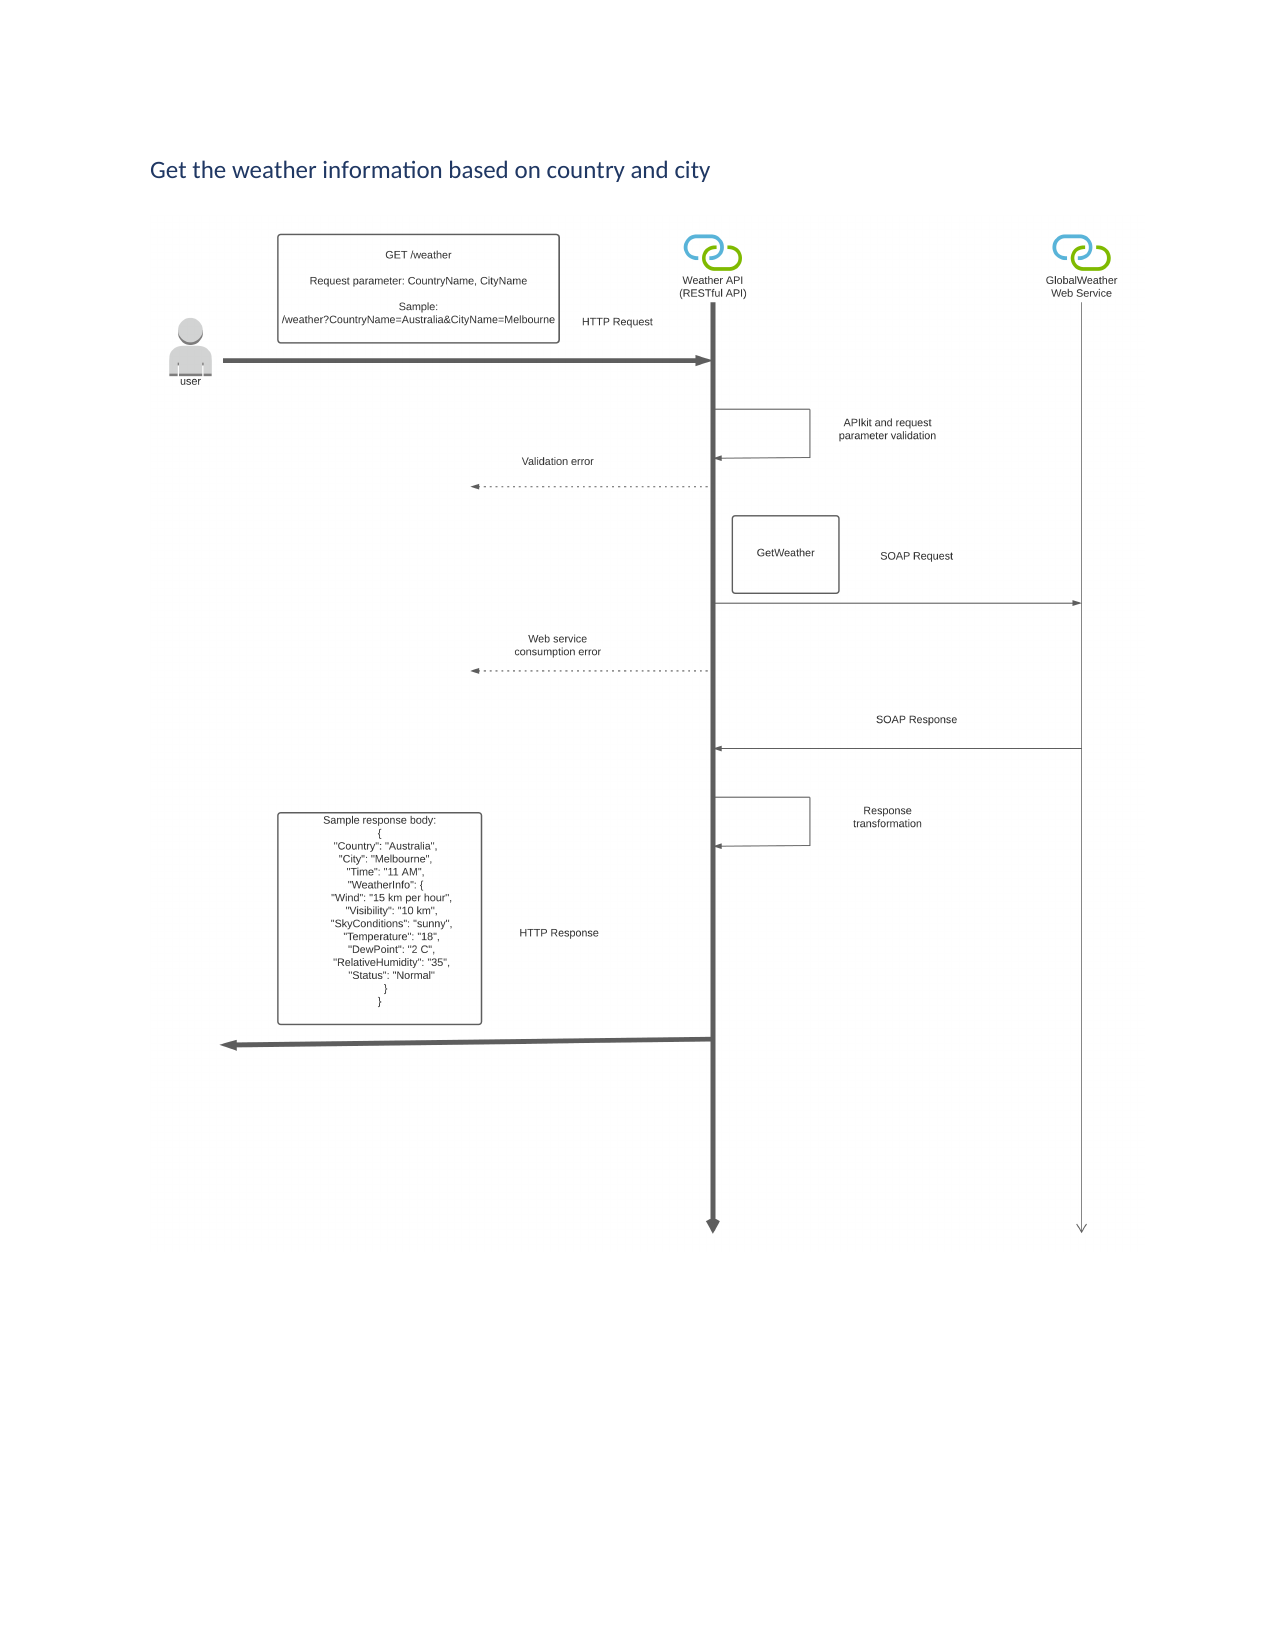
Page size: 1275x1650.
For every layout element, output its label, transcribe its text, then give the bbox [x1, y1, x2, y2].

picture [150, 215, 1145, 1252]
subtitle Get the weather information based on country and city [150, 154, 1125, 185]
